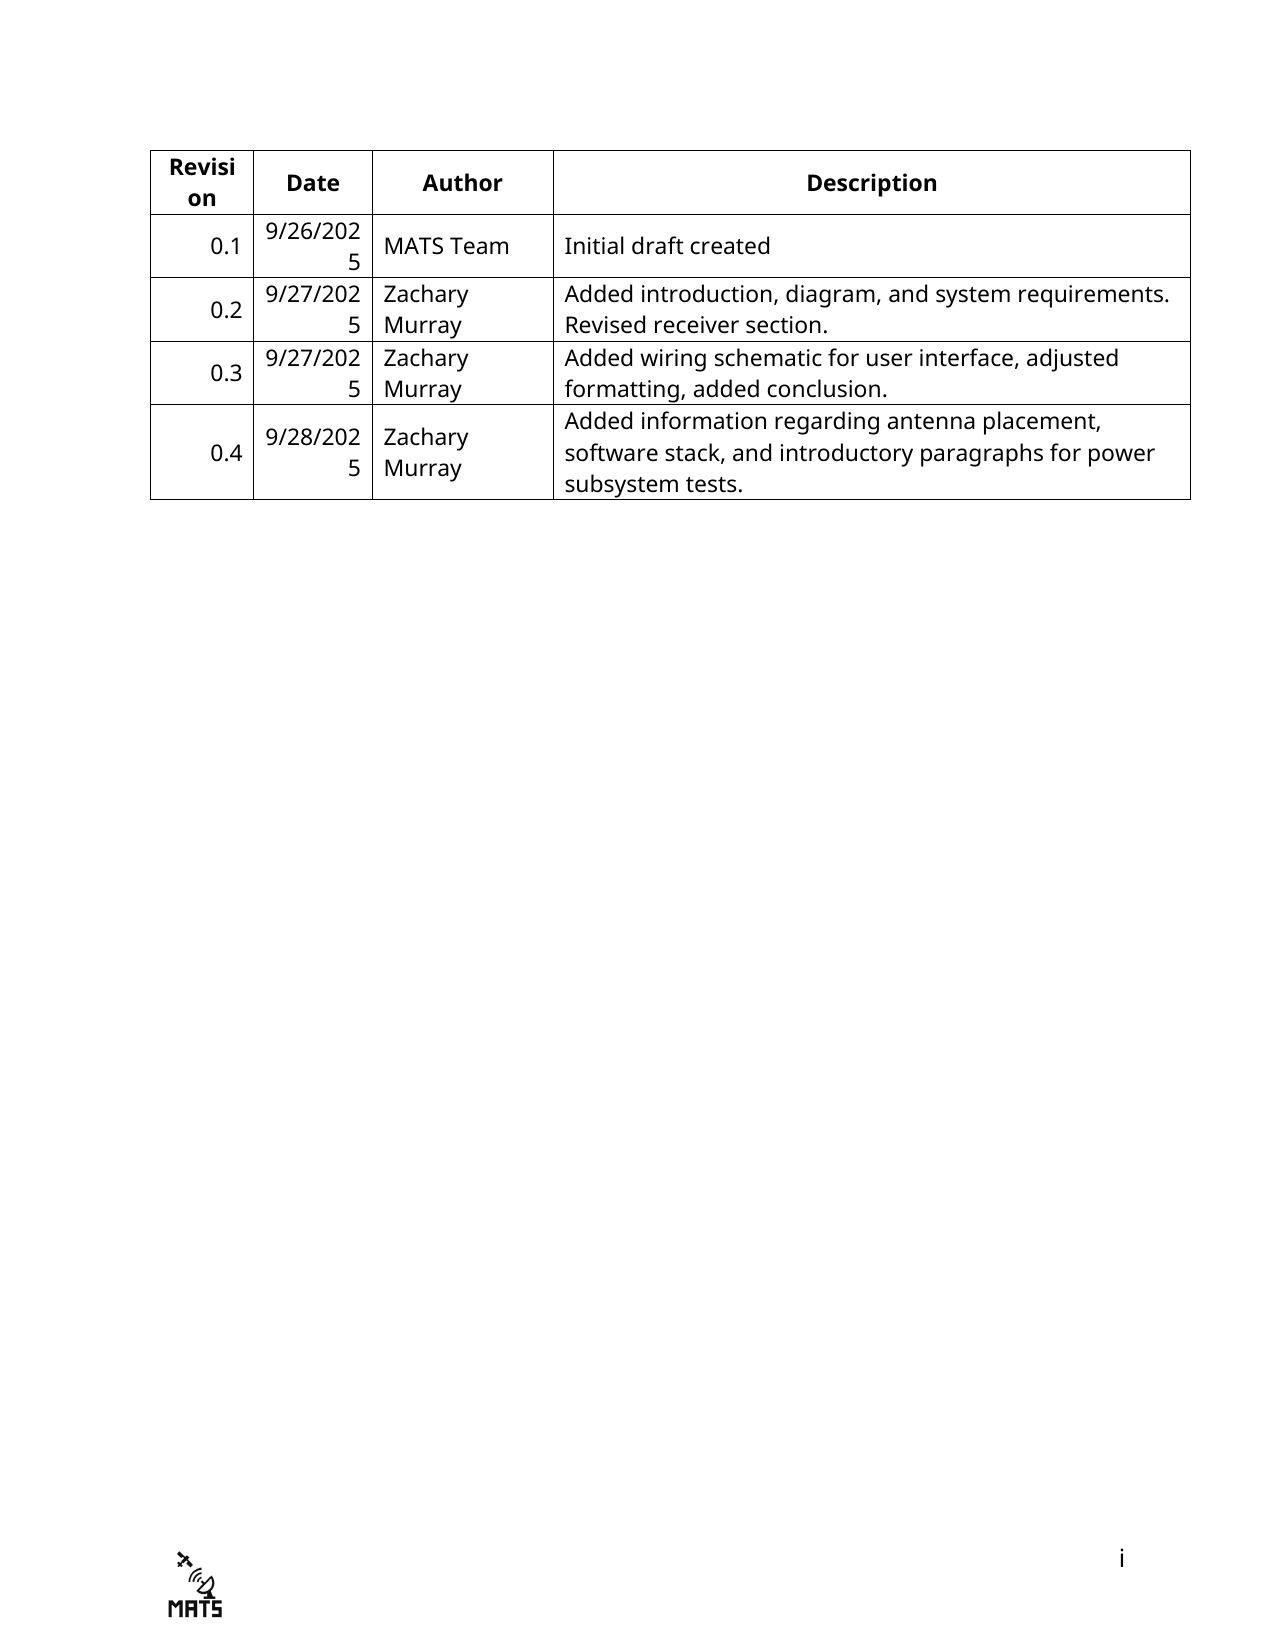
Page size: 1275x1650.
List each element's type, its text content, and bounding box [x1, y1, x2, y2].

table_cell 0.4 [151, 405, 253, 499]
table_cell Zachary Murray [373, 405, 553, 499]
table_header Revision [151, 151, 253, 213]
table_cell Added wiring schematic for user interface, adjusted formatting, added conclusion. [554, 342, 1190, 404]
table_header Author [373, 151, 553, 213]
table_cell MATS Team [373, 215, 553, 277]
table_cell 9/27/2025 [254, 342, 372, 404]
table_cell 9/28/2025 [254, 405, 372, 499]
table_cell Initial draft created [554, 215, 1190, 277]
picture [150, 1542, 240, 1632]
table_cell 0.3 [151, 342, 253, 404]
table_cell Zachary Murray [373, 342, 553, 404]
table_cell 0.1 [151, 215, 253, 277]
table_header Date [254, 151, 372, 213]
table_cell 0.2 [151, 278, 253, 341]
table_cell Added introduction, diagram, and system requirements. Revised receiver section. [554, 278, 1190, 341]
table_header Description [554, 151, 1190, 213]
table_cell Added information regarding antenna placement, software stack, and introductory paragraphs for power subsystem tests. [554, 405, 1190, 499]
table_cell Zachary Murray [373, 278, 553, 341]
table_cell 9/26/2025 [254, 215, 372, 277]
table_cell 9/27/2025 [254, 278, 372, 341]
